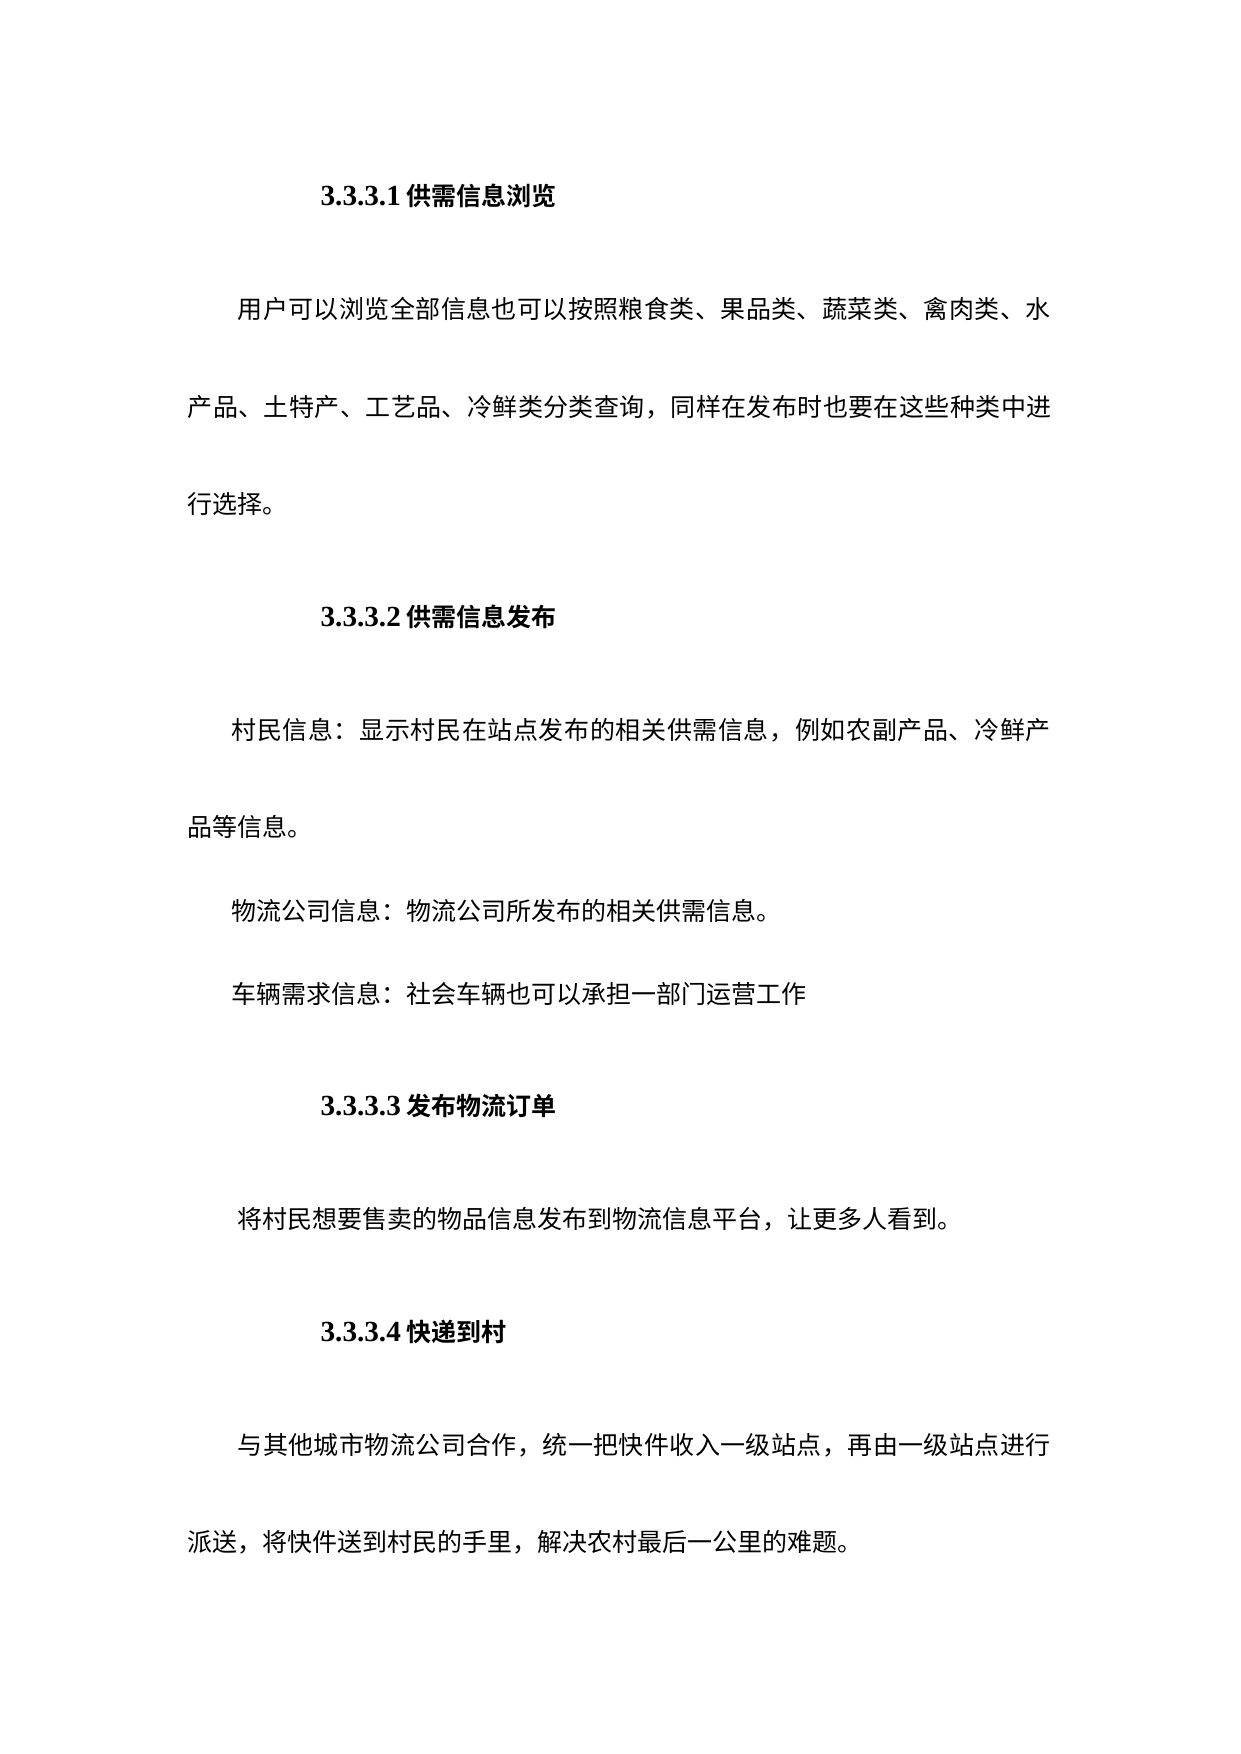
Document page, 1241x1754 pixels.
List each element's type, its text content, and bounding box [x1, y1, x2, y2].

text 车辆需求信息：社会车辆也可以承担一部门运营工作 [187, 960, 1053, 1025]
text 用户可以浏览全部信息也可以按照粮食类、果品类、蔬菜类、禽肉类、水产品、土特产、工艺品、冷鲜类分类查询，同样在发布时也要在这些种类中进行选择。 [187, 275, 1053, 535]
subtitle 供需信息发布 [320, 583, 1053, 648]
text 与其他城市物流公司合作，统一把快件收入一级站点，再由一级站点进行派送，将快件送到村民的手里，解决农村最后一公里的难题。 [187, 1411, 1053, 1573]
text 物流公司信息：物流公司所发布的相关供需信息。 [187, 877, 1053, 942]
subtitle 快递到村 [320, 1298, 1053, 1363]
subtitle 发布物流订单 [320, 1072, 1053, 1137]
text 村民信息：显示村民在站点发布的相关供需信息，例如农副产品、冷鲜产品等信息。 [187, 696, 1053, 858]
text 将村民想要售卖的物品信息发布到物流信息平台，让更多人看到。 [187, 1185, 1053, 1250]
subtitle 供需信息浏览 [320, 162, 1053, 227]
